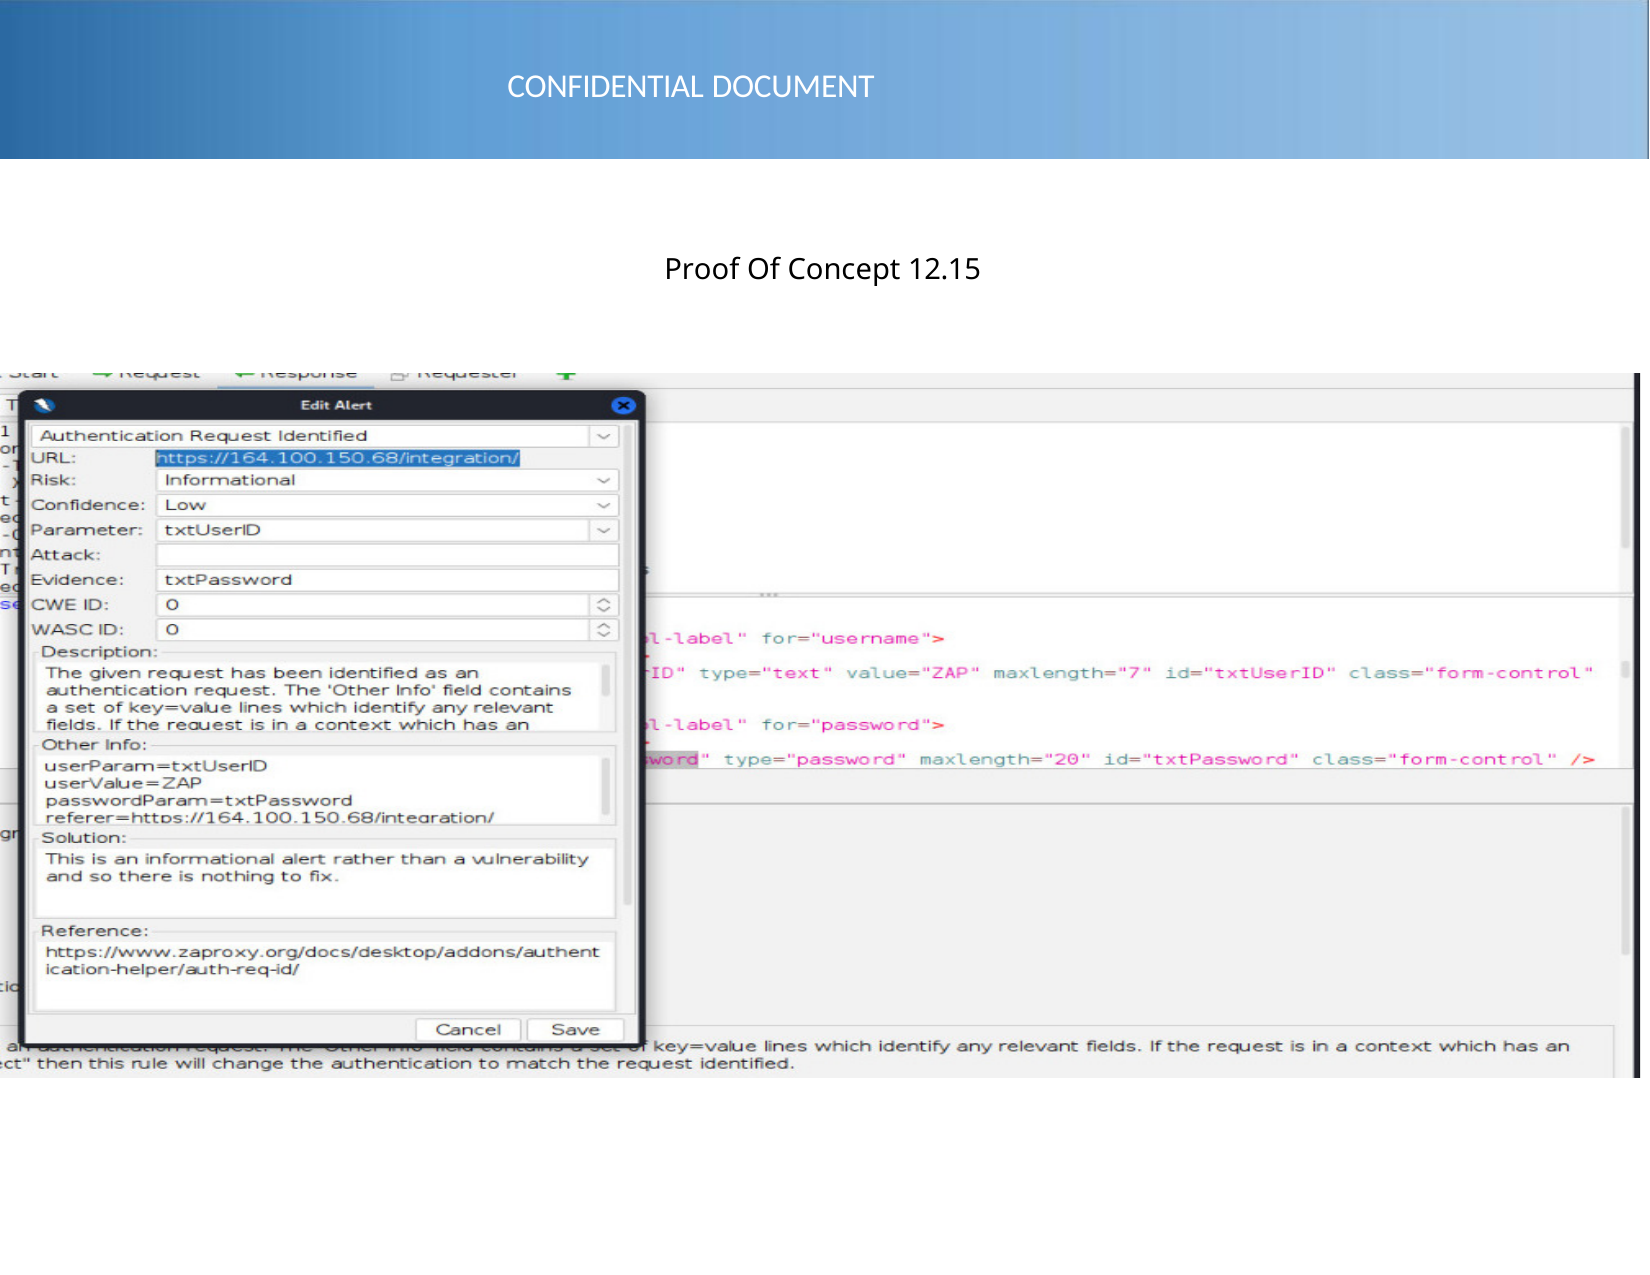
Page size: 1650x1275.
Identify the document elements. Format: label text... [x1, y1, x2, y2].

picture [0, 373, 1641, 1078]
picture [0, 0, 1649, 159]
text Proof Of Concept 12.15 [220, 249, 1426, 288]
